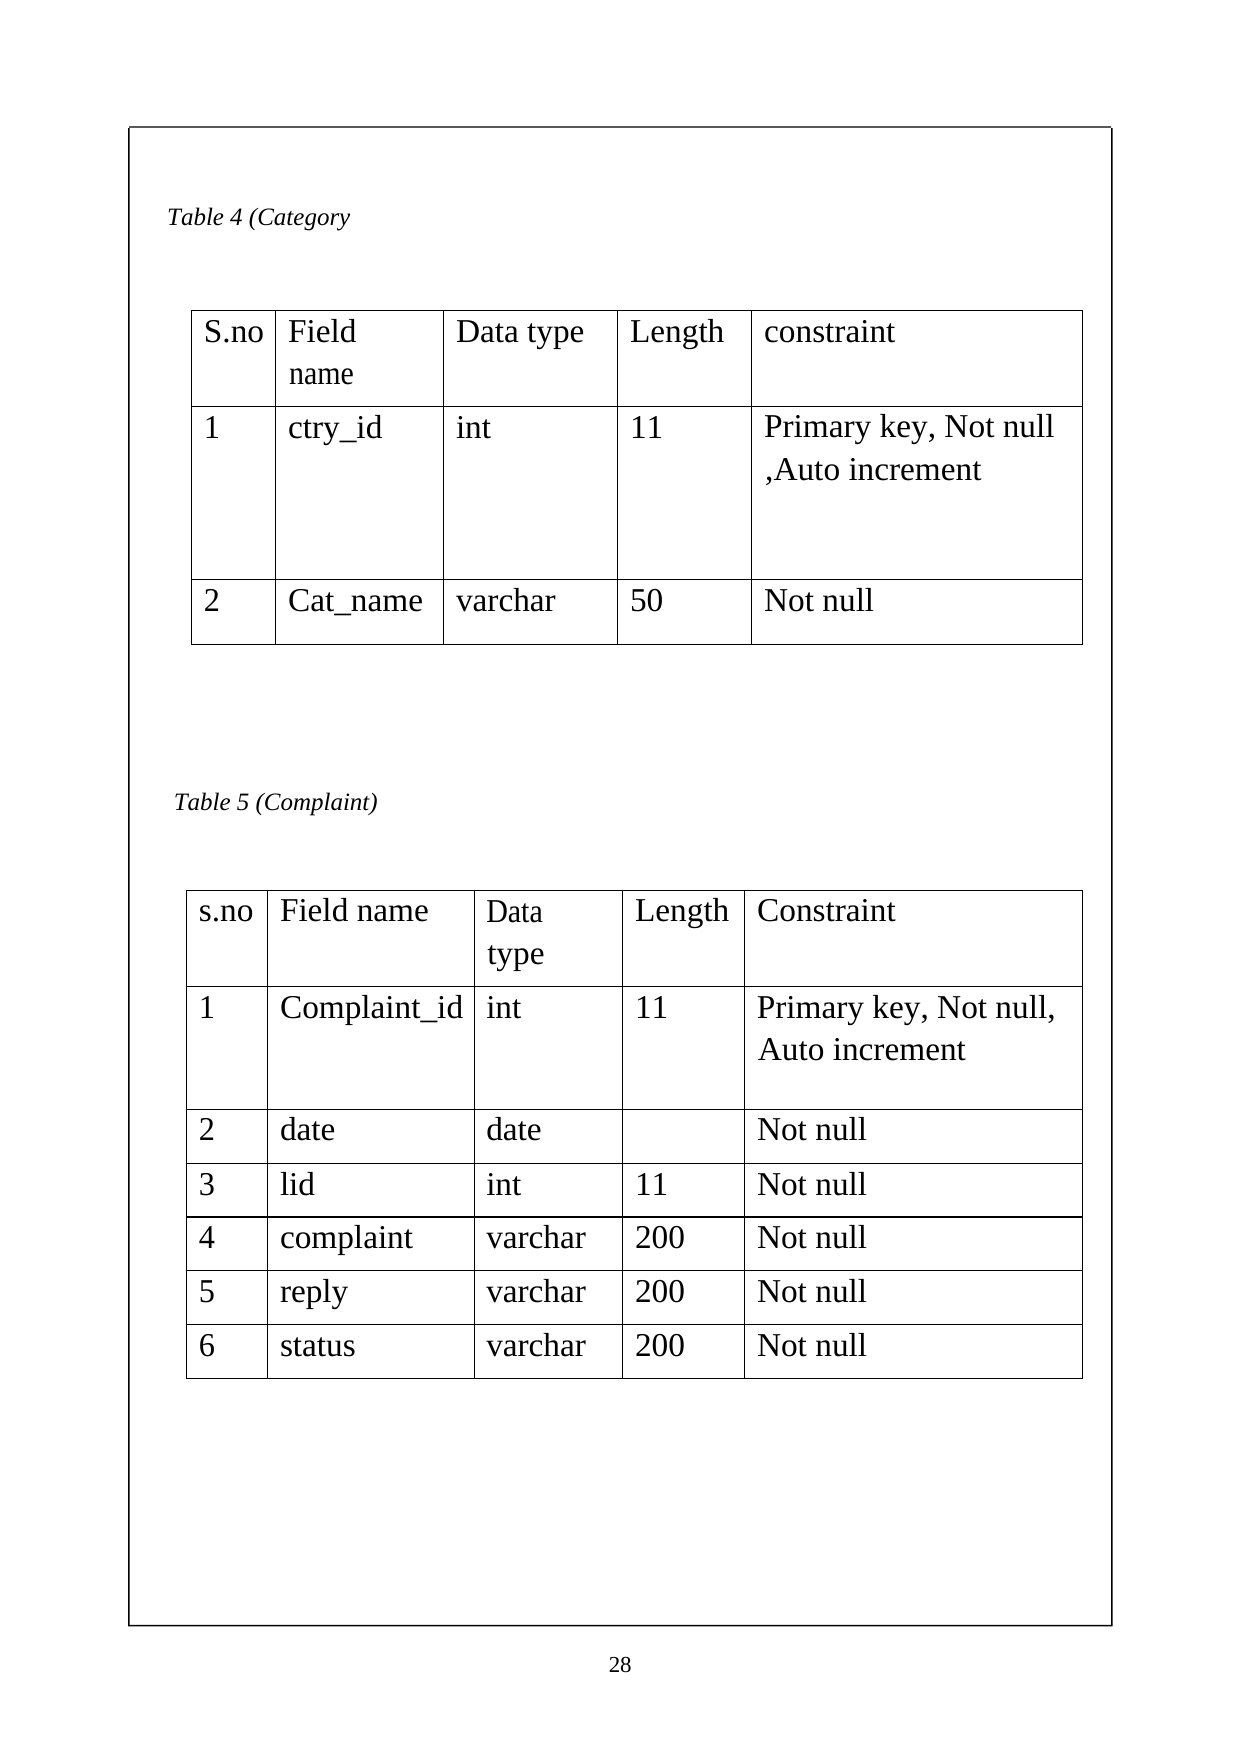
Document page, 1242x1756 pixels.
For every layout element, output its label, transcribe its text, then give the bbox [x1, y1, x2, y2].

table_cell 5 [187, 1271, 267, 1324]
table_cell Not null [745, 1325, 1082, 1378]
table_cell lid [268, 1164, 474, 1216]
table_cell date [268, 1110, 474, 1163]
table_cell 11 [623, 987, 744, 1109]
table_header Field name [276, 311, 443, 406]
table_header Field name [268, 891, 474, 986]
table_cell ctry_id [276, 407, 443, 579]
table_cell 3 [187, 1164, 267, 1216]
table_cell Not null [745, 1218, 1082, 1270]
table_cell Not null [745, 1271, 1082, 1324]
table_cell 200 [623, 1218, 744, 1270]
table_cell status [268, 1325, 474, 1378]
text Table 5 (Complaint) [173, 787, 1125, 816]
table_cell Cat_name [276, 580, 443, 644]
table_cell int [475, 987, 622, 1109]
table_cell int [475, 1164, 622, 1216]
table_cell Complaint_id [268, 987, 474, 1109]
table_header Data type [475, 891, 622, 986]
text Table 4 (Category [167, 202, 1125, 230]
table_header Length [618, 311, 751, 406]
table_header Constraint [745, 891, 1082, 986]
table_header S.no [192, 311, 275, 406]
table_cell Not null [752, 580, 1082, 644]
table_cell 2 [187, 1110, 267, 1163]
table_cell Not null [745, 1110, 1082, 1163]
table_cell 11 [623, 1164, 744, 1216]
table_cell varchar [444, 580, 617, 644]
table_cell varchar [475, 1218, 622, 1270]
table_cell int [444, 407, 617, 579]
table_header Length [623, 891, 744, 986]
table_cell Not null [745, 1164, 1082, 1216]
table_cell varchar [475, 1325, 622, 1378]
table_cell 1 [187, 987, 267, 1109]
table_header constraint [752, 311, 1082, 406]
table_cell date [475, 1110, 622, 1163]
table_cell complaint [268, 1218, 474, 1270]
table_header Data type [444, 311, 617, 406]
table_cell 200 [623, 1325, 744, 1378]
table_cell 1 [192, 407, 275, 579]
table_cell Primary key, Not null ,Auto increment [752, 407, 1082, 579]
table_cell reply [268, 1271, 474, 1324]
table_cell varchar [475, 1271, 622, 1324]
table_header s.no [187, 891, 267, 986]
table_cell 50 [618, 580, 751, 644]
table_cell 2 [192, 580, 275, 644]
table_cell Primary key, Not null, Auto increment [745, 987, 1082, 1109]
table_cell 200 [623, 1271, 744, 1324]
table_cell 6 [187, 1325, 267, 1378]
table_cell 4 [187, 1218, 267, 1270]
table_cell [623, 1110, 744, 1163]
table_cell 11 [618, 407, 751, 579]
